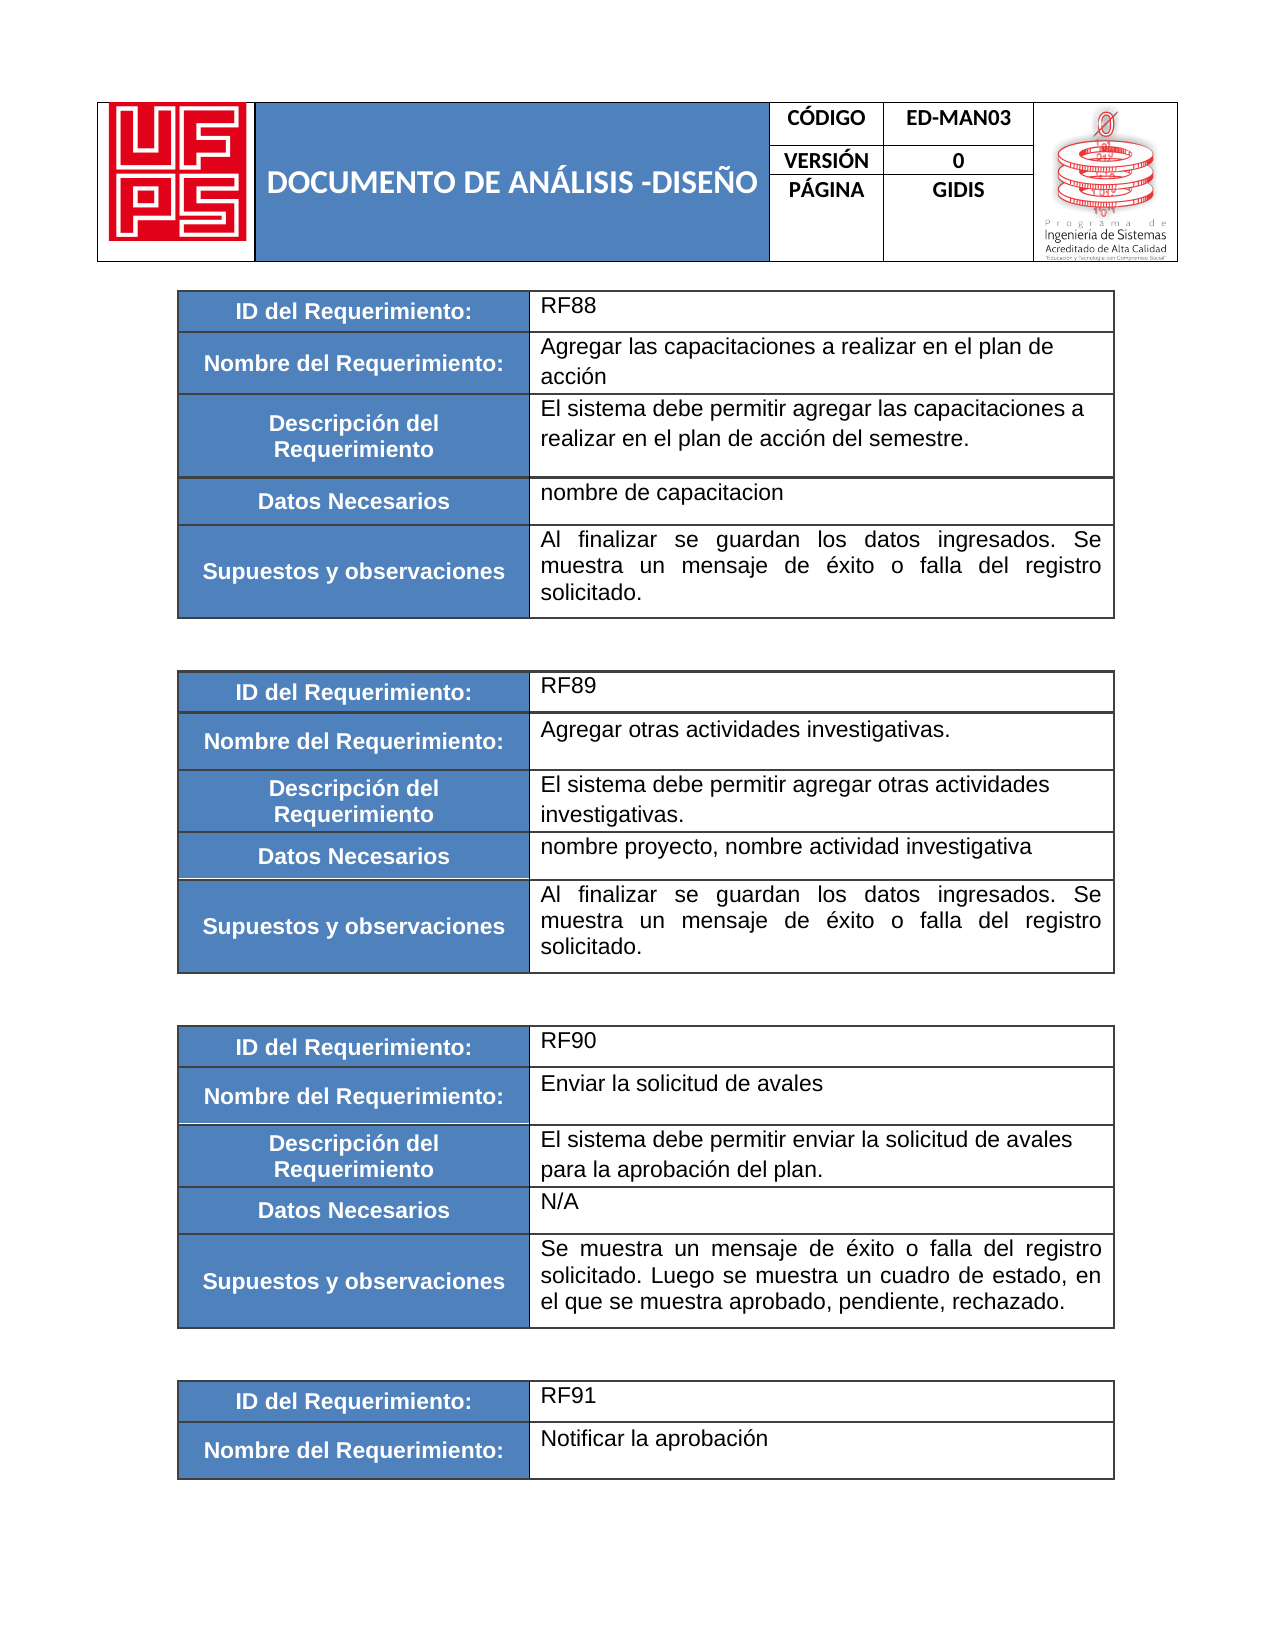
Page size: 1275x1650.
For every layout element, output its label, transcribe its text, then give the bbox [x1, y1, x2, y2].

table_cell Nombre del Requerimiento: [179, 714, 529, 769]
table_cell Se muestra un mensaje de éxito o falla del registro solicitado. Luego se muestra un cuadro de estado, en el que se muestra aprobado, pendiente, rechazado. [530, 1235, 1113, 1327]
table_cell Enviar la solicitud de avales [530, 1068, 1113, 1123]
table_cell Notificar la aprobación [530, 1423, 1113, 1478]
table_cell Datos Necesarios [179, 1188, 529, 1233]
table_header RF91 [530, 1382, 1113, 1421]
table_cell Al finalizar se guardan los datos ingresados. Se muestra un mensaje de éxito o falla del registro solicitado. [530, 526, 1113, 617]
table_header ID del Requerimiento: [179, 673, 529, 711]
table_cell Agregar otras actividades investigativas. [530, 714, 1113, 769]
table_cell Descripción del Requerimiento [179, 771, 529, 831]
table_cell Descripción del Requerimiento [179, 395, 529, 476]
table_cell El sistema debe permitir enviar la solicitud de avales para la aprobación del plan. [530, 1126, 1113, 1186]
table_cell Nombre del Requerimiento: [179, 333, 529, 393]
table_header ID del Requerimiento: [179, 1382, 529, 1421]
table_cell Supuestos y observaciones [179, 881, 529, 972]
table_cell Supuestos y observaciones [179, 526, 529, 617]
table_cell Datos Necesarios [179, 479, 529, 524]
table_cell N/A [530, 1188, 1113, 1233]
table_header RF88 [530, 292, 1113, 331]
table_cell Al finalizar se guardan los datos ingresados. Se muestra un mensaje de éxito o falla del registro solicitado. [530, 881, 1113, 972]
table_header ID del Requerimiento: [179, 292, 529, 331]
table_cell Nombre del Requerimiento: [179, 1423, 529, 1478]
table_cell nombre de capacitacion [530, 479, 1113, 524]
table_cell nombre proyecto, nombre actividad investigativa [530, 833, 1113, 878]
picture [108, 102, 247, 241]
table_header RF89 [530, 673, 1113, 711]
picture [1045, 102, 1166, 261]
table_cell El sistema debe permitir agregar las capacitaciones a realizar en el plan de acción del semestre. [530, 395, 1113, 476]
table_header ID del Requerimiento: [179, 1027, 529, 1066]
table_cell Datos Necesarios [179, 833, 529, 878]
table_cell Supuestos y observaciones [179, 1235, 529, 1327]
table_cell El sistema debe permitir agregar otras actividades investigativas. [530, 771, 1113, 831]
table_cell Nombre del Requerimiento: [179, 1068, 529, 1123]
table_cell Agregar las capacitaciones a realizar en el plan de acción [530, 333, 1113, 393]
table_header RF90 [530, 1027, 1113, 1066]
table_cell Descripción del Requerimiento [179, 1126, 529, 1186]
